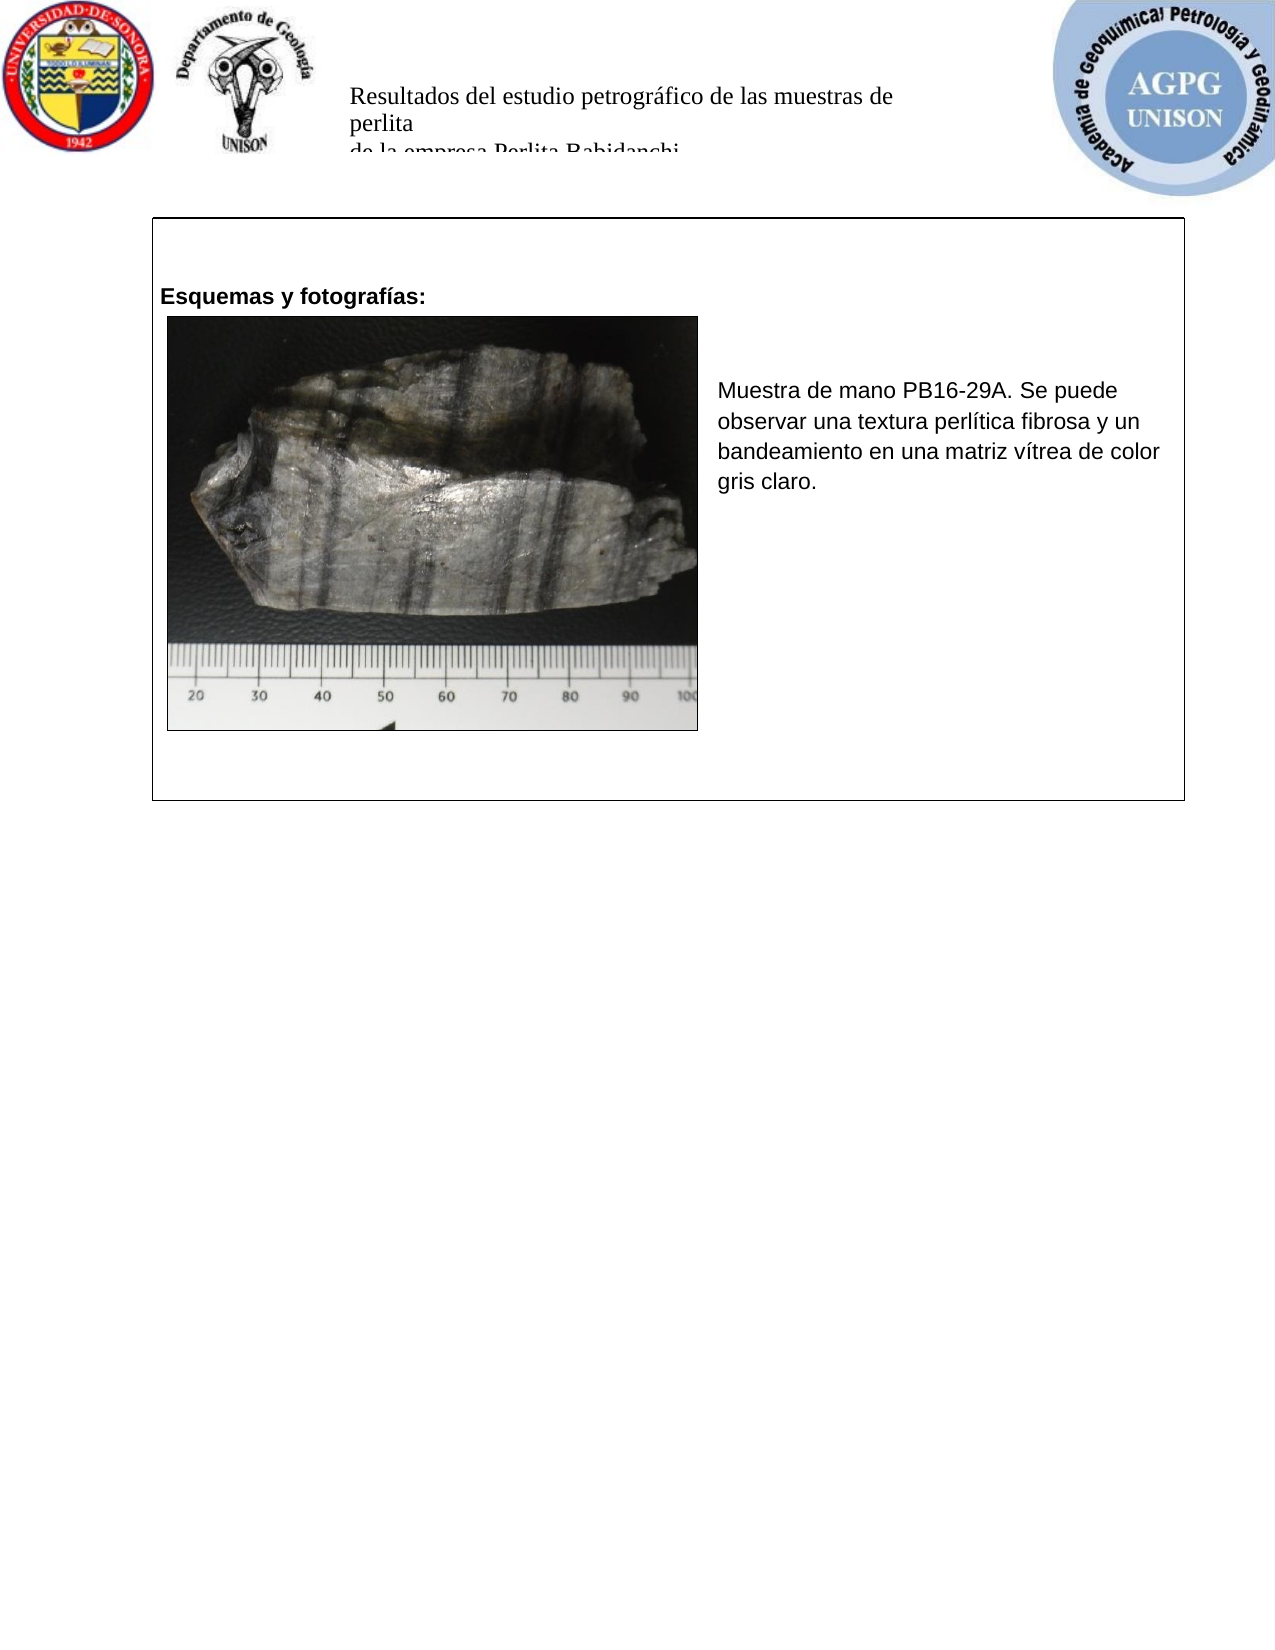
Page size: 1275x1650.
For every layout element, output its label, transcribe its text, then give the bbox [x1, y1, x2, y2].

text Esquemas y fotografías: [160, 283, 697, 309]
text Muestra de mano PB16-29A. Se puede observar una textura perlítica fibrosa y un bandeamiento en una matriz vítrea de color gris claro. [717, 377, 1164, 494]
picture [0, 0, 157, 155]
picture [168, 317, 697, 730]
picture [165, 6, 322, 154]
picture [1052, 0, 1275, 206]
